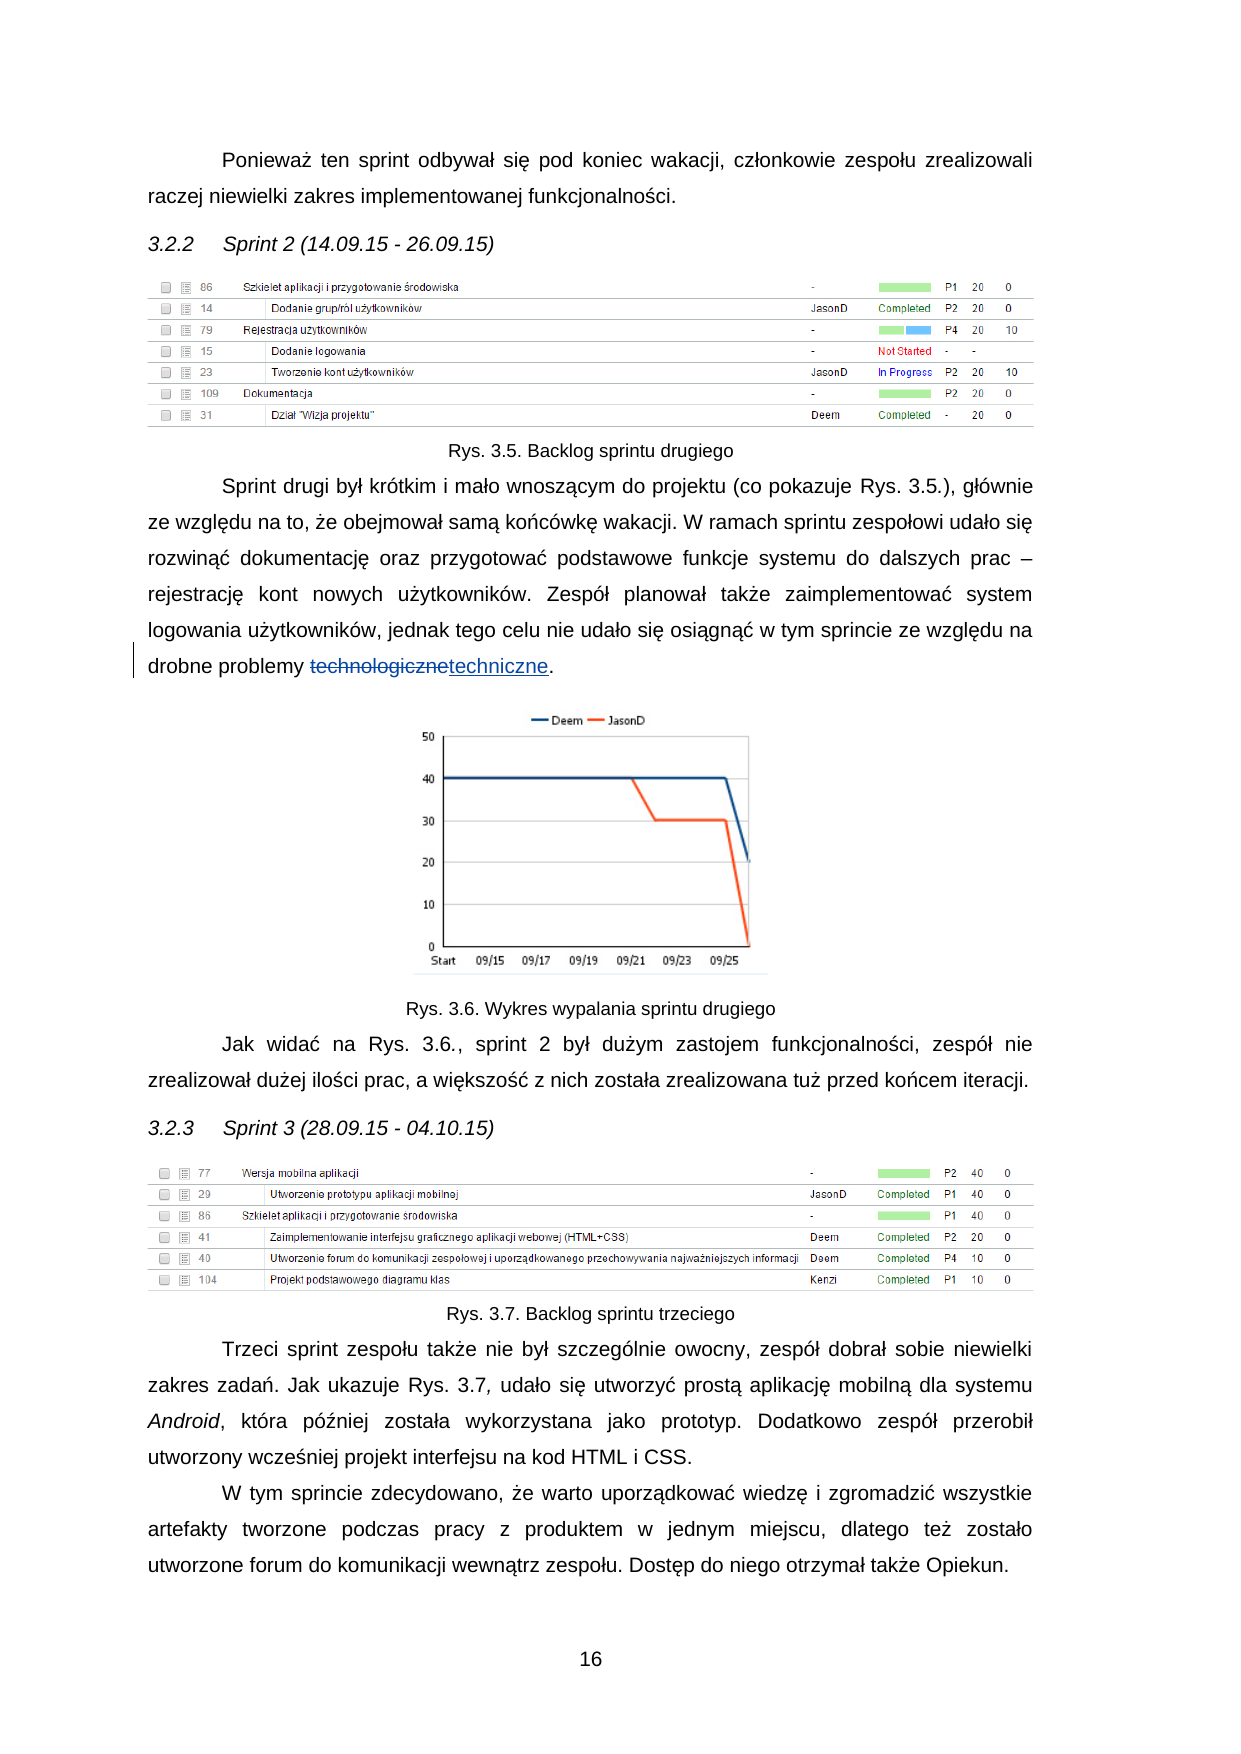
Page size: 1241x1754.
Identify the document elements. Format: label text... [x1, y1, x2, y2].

picture [147, 280, 1034, 428]
picture [147, 1164, 1034, 1291]
text W tym sprincie zdecydowano, że warto uporządkować wiedzę i zgromadzić wszystkie artefakty tworzone podczas pracy z produktem w jednym miejscu, dlatego też zostało utworzone forum do komunikacji wewnątrz zespołu. Dostęp do niego otrzymał także Opiekun. [148, 1481, 1033, 1577]
text Jak widać na ., sprint 2 był dużym zastojem funkcjonalności, zespół nie zrealizował dużej ilości prac, a większość z nich została zrealizowana tuż przed końcem iteracji. [148, 1032, 1033, 1092]
subtitle Sprint 3 (28.09.15 - 04.10.15) [148, 1116, 1033, 1140]
subtitle Sprint 2 (14.09.15 - 26.09.15) [148, 232, 1033, 256]
text Sprint drugi był krótkim i mało wnoszącym do projektu (co pokazuje .), głównie ze względu na to, że obejmował samą końcówkę wakacji. W ramach sprintu zespołowi udało się rozwinąć dokumentację oraz przygotować podstawowe funkcje systemu do dalszych prac – rejestrację kont nowych użytkowników. Zespół planował także zaimplementować system logowania użytkowników, jednak tego celu nie udało się osiągnąć w tym sprincie ze względu na drobne problemy . [148, 474, 1033, 678]
text Ponieważ ten sprint odbywał się pod koniec wakacji, członkowie zespołu zrealizowali raczej niewielki zakres implementowanej funkcjonalności. [148, 148, 1033, 208]
picture [413, 690, 768, 986]
text Trzeci sprint zespołu także nie był szczególnie owocny, zespół dobrał sobie niewielki zakres zadań. Jak ukazuje , udało się utworzyć prostą aplikację mobilną dla systemu Android, która później została wykorzystana jako prototyp. Dodatkowo zespół przerobił utworzony wcześniej projekt interfejsu na kod HTML i CSS. [148, 1337, 1033, 1468]
